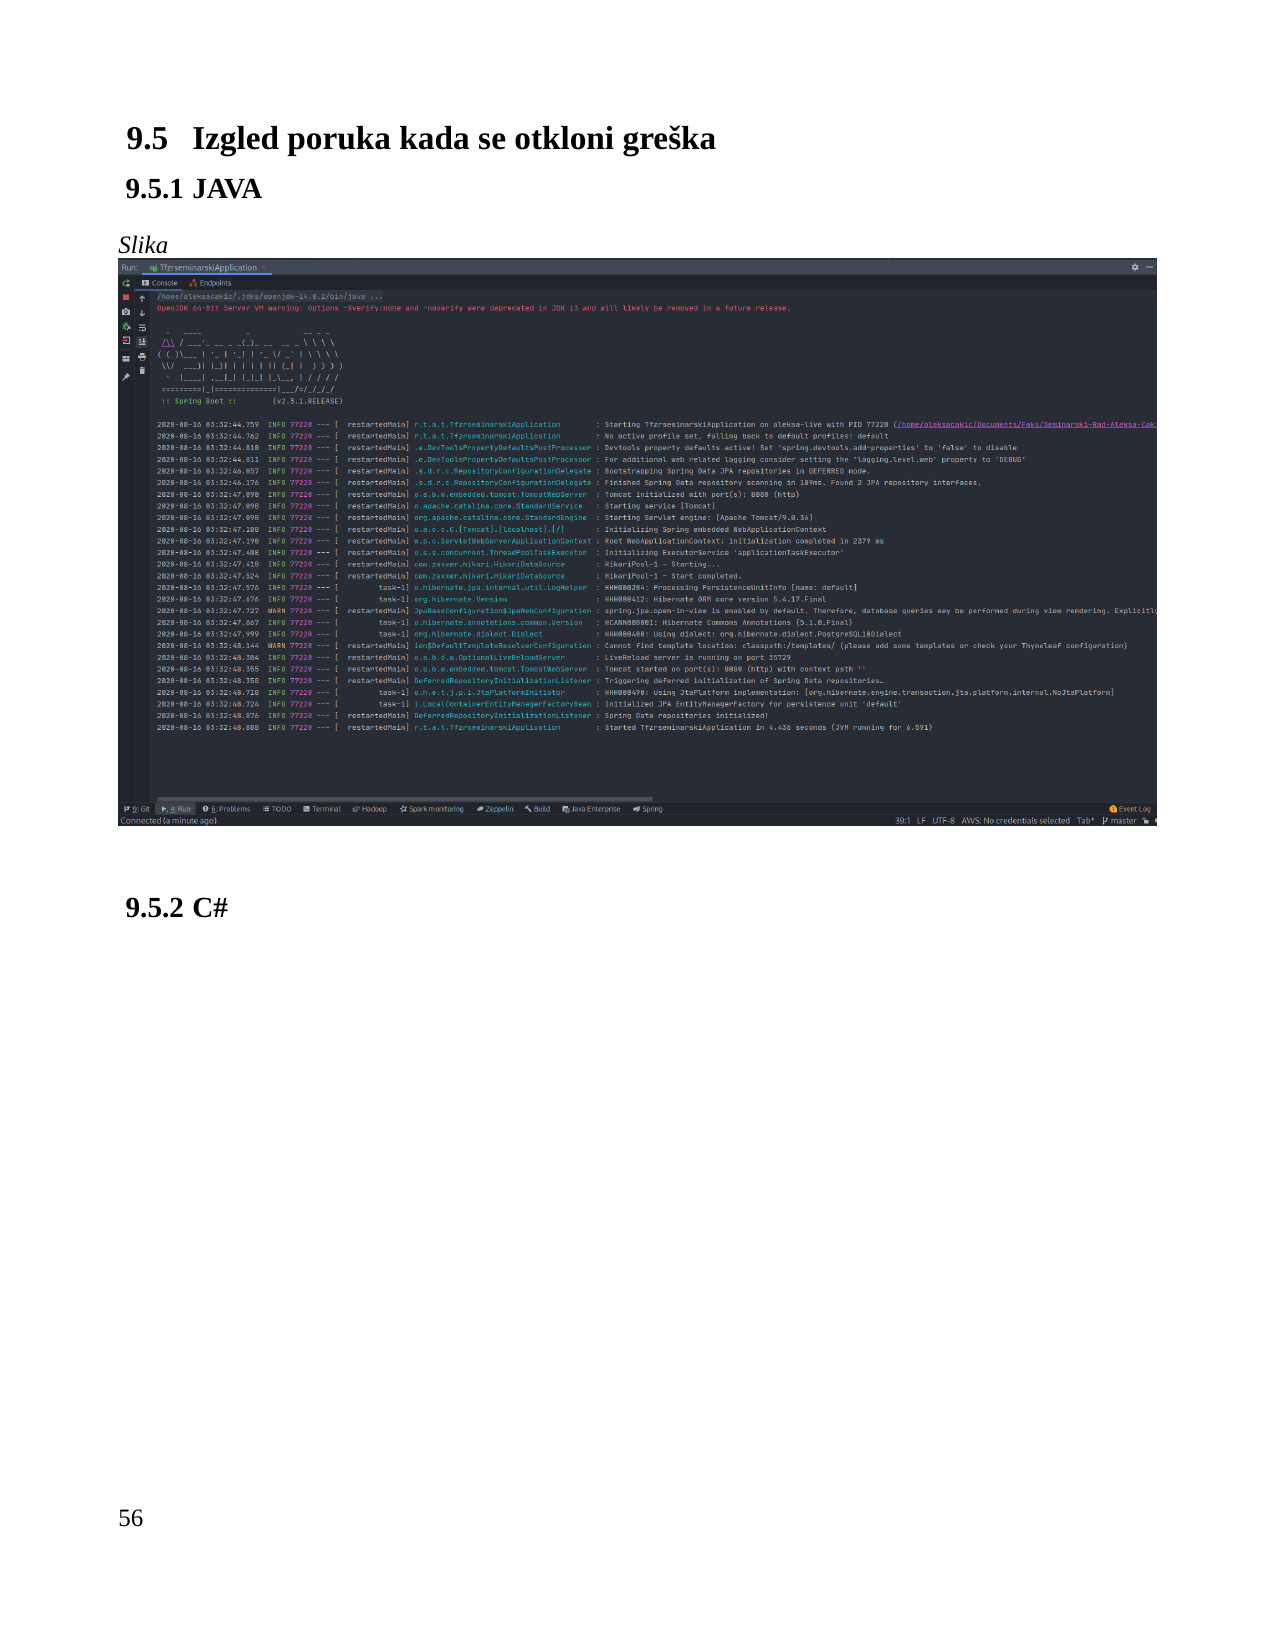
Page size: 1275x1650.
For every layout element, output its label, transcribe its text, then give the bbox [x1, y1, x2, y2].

subtitle JAVA [118, 171, 1157, 204]
picture [118, 258, 1157, 826]
subtitle C# [118, 890, 1157, 924]
subtitle Izgled poruka kada se otkloni greška [118, 118, 1157, 156]
